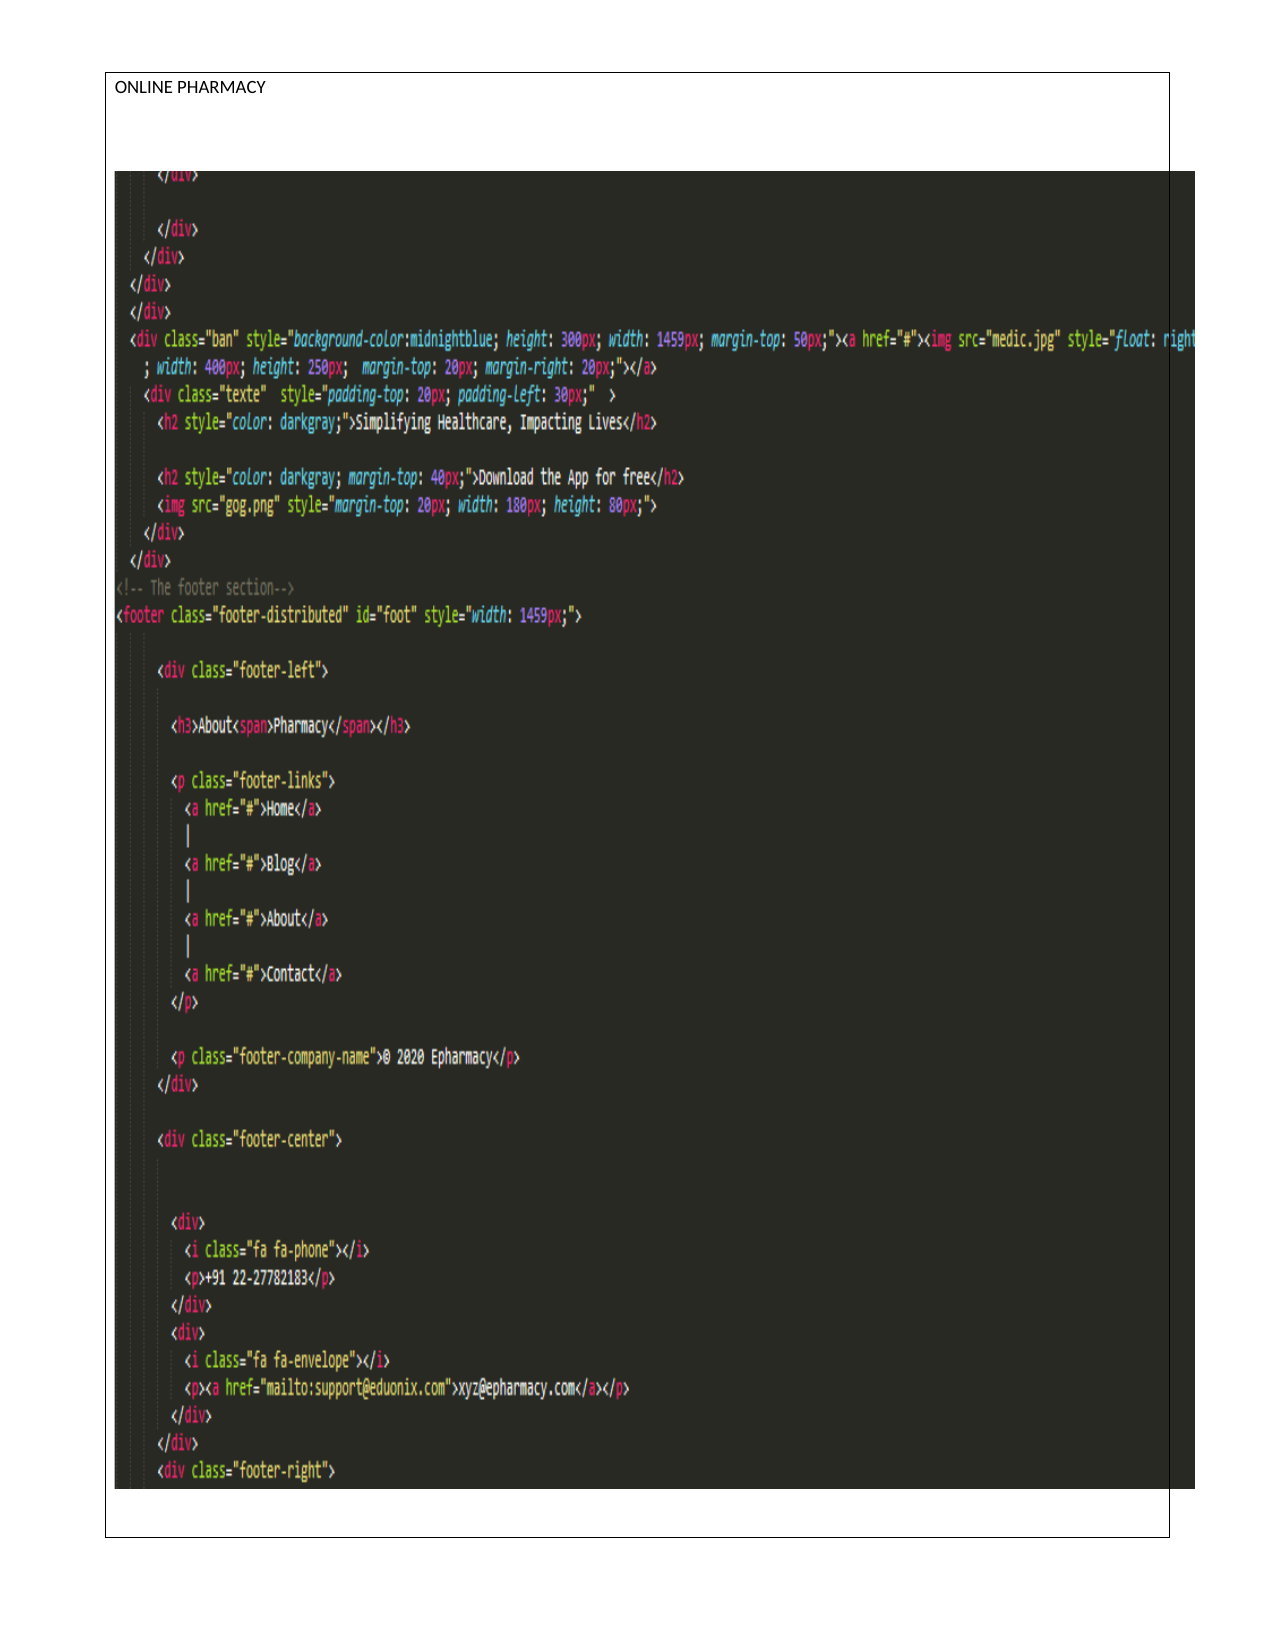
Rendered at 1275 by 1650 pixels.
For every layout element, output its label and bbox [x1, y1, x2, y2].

picture [1170, 171, 1195, 1489]
picture [114, 171, 1169, 1489]
